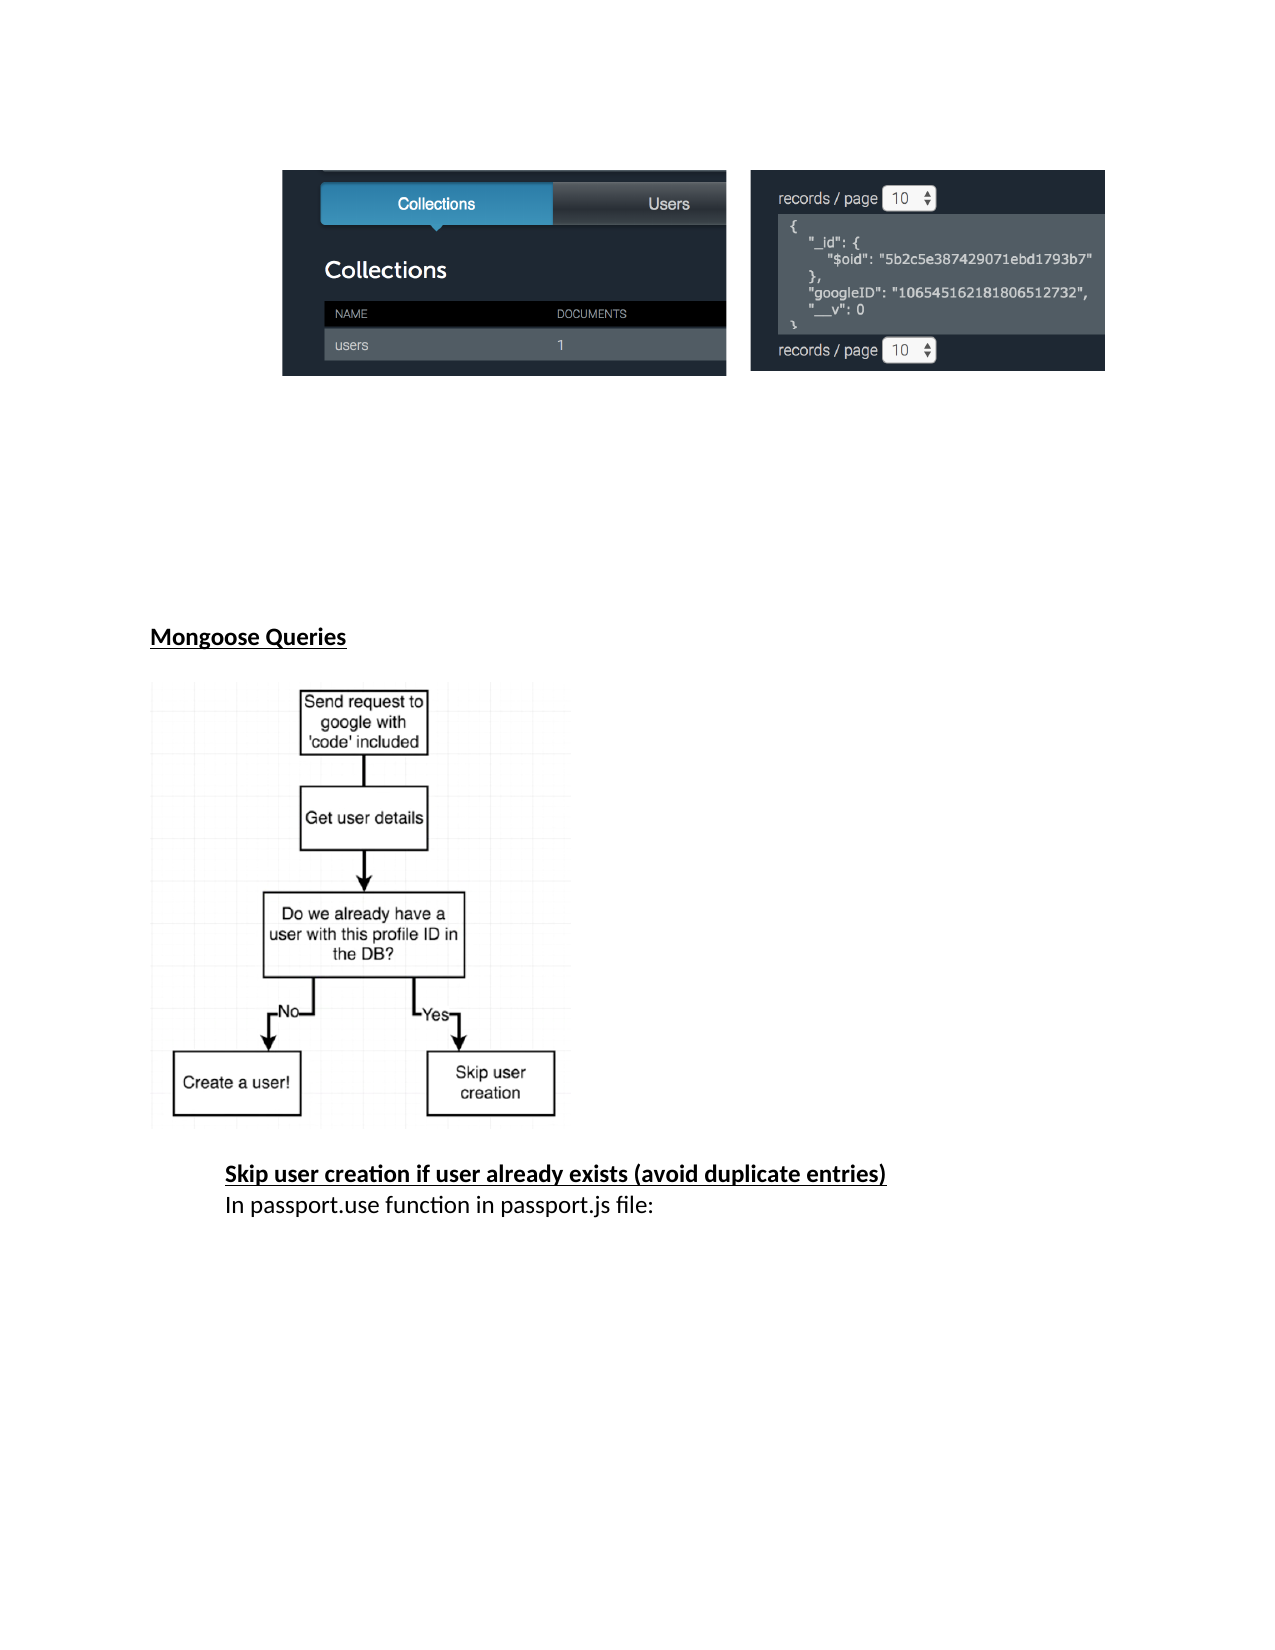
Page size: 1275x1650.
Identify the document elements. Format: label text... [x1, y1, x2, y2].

picture [282, 170, 727, 376]
text Skip user creation if user already exists (avoid duplicate entries) [150, 1159, 1125, 1189]
picture [150, 682, 571, 1129]
text Mongoose Queries [150, 622, 1125, 652]
text In passport.use function in passport.js file: [150, 1189, 1125, 1220]
table_header [271, 170, 739, 377]
table_header [739, 170, 1116, 377]
picture [750, 170, 1105, 371]
